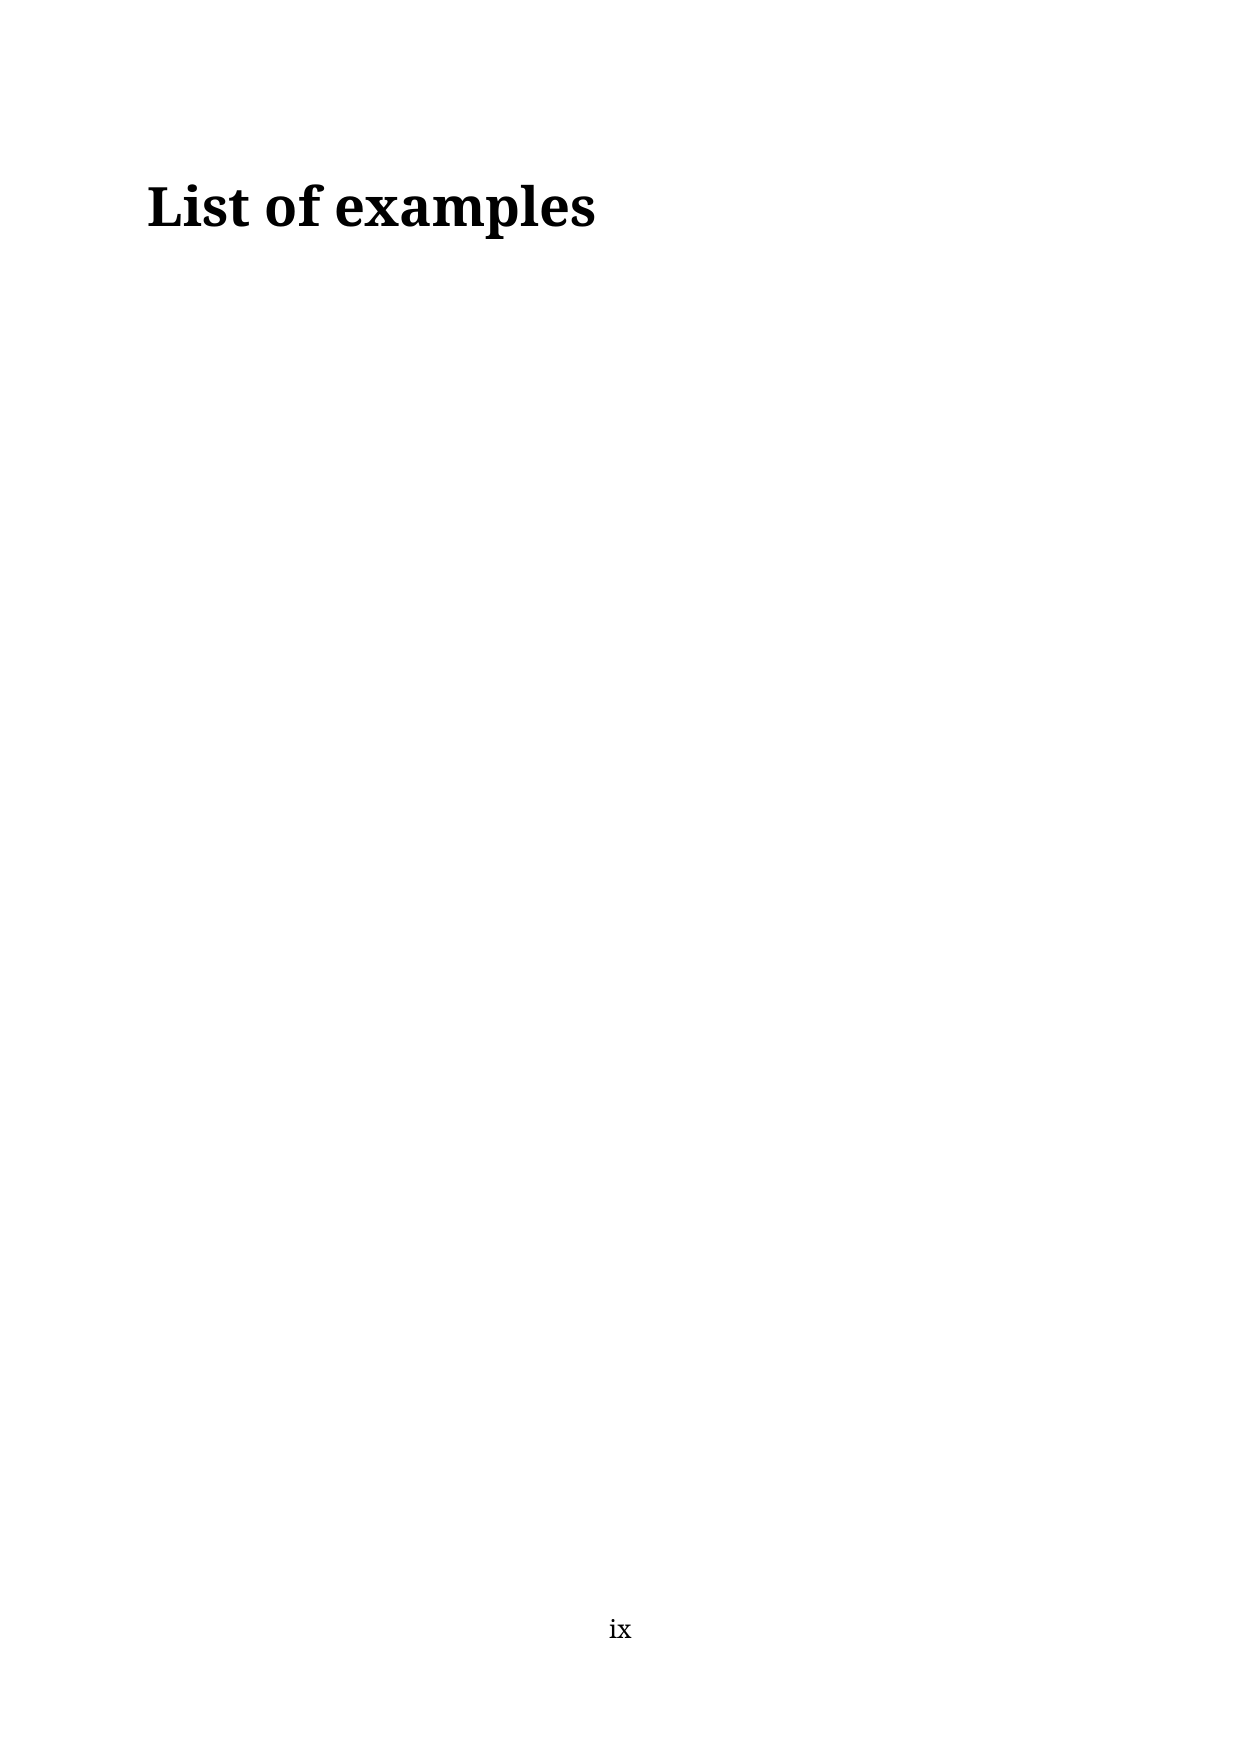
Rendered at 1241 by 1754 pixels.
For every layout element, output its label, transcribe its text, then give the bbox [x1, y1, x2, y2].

subtitle List of examples [148, 168, 1093, 242]
